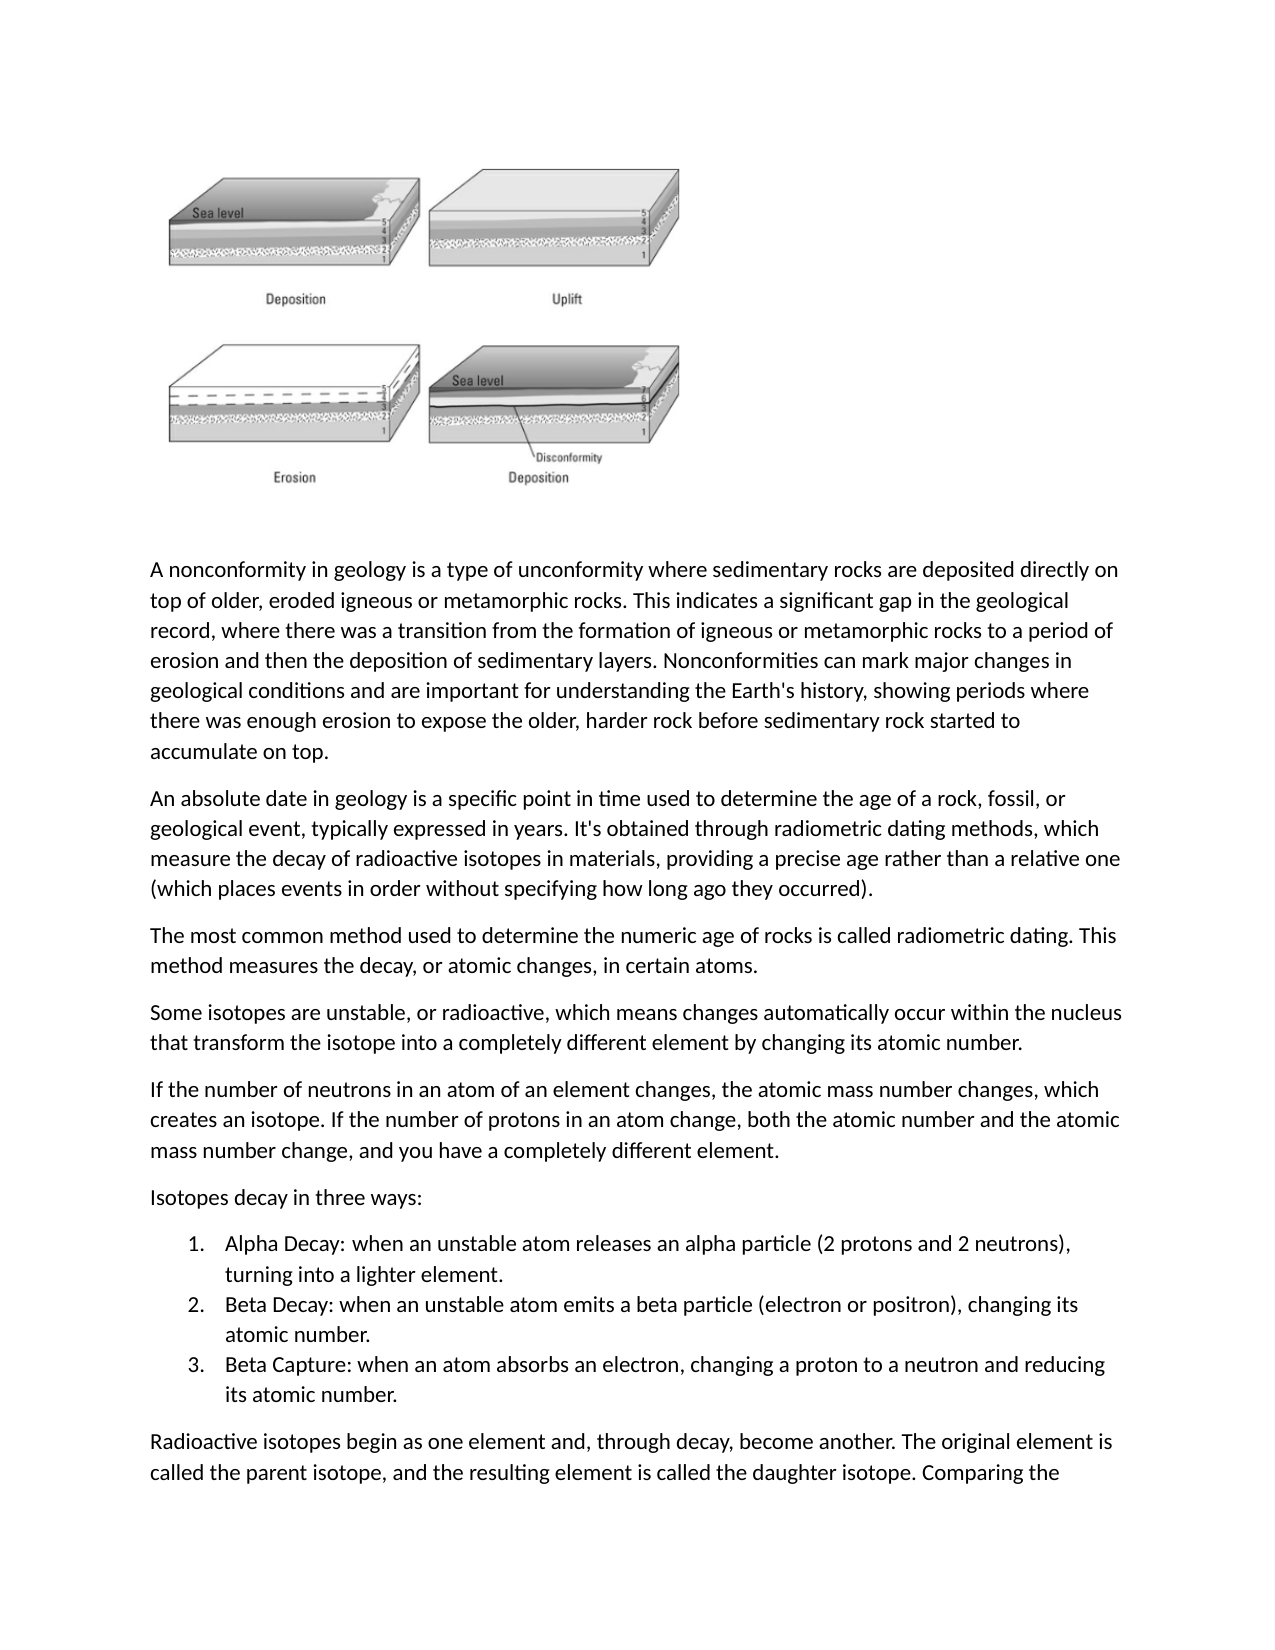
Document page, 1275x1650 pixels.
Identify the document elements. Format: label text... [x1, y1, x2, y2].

text If the number of neutrons in an atom of an element changes, the atomic mass number changes, which creates an isotope. If the number of protons in an atom change, both the atomic number and the atomic mass number change, and you have a completely different element. [150, 1075, 1125, 1164]
text The most common method used to determine the numeric age of rocks is called radiometric dating. This method measures the decay, or atomic changes, in certain atoms. [150, 921, 1125, 979]
picture [150, 150, 696, 490]
list Beta Capture: when an atom absorbs an electron, changing a proton to a neutron and reducing its atomic number. [187, 1350, 1125, 1409]
text Some isotopes are unstable, or radioactive, which means changes automatically occur within the nucleus that transform the isotope into a completely different element by changing its atomic number. [150, 998, 1125, 1057]
list Beta Decay: when an unstable atom emits a beta particle (electron or positron), changing its atomic number. [187, 1290, 1125, 1348]
list Alpha Decay: when an unstable atom releases an alpha particle (2 protons and 2 neutrons), turning into a lighter element. [187, 1229, 1125, 1288]
text An absolute date in geology is a specific point in time used to determine the age of a rock, fossil, or geological event, typically expressed in years. It's obtained through radiometric dating methods, which measure the decay of radioactive isotopes in materials, providing a precise age rather than a relative one (which places events in order without specifying how long ago they occurred). [150, 784, 1125, 902]
text A nonconformity in geology is a type of unconformity where sedimentary rocks are deposited directly on top of older, eroded igneous or metamorphic rocks. This indicates a significant gap in the geological record, where there was a transition from the formation of igneous or metamorphic rocks to a period of erosion and then the deposition of sedimentary layers. Nonconformities can mark major changes in geological conditions and are important for understanding the Earth's history, showing periods where there was enough erosion to expose the older, harder rock before sedimentary rock started to accumulate on top. [150, 556, 1125, 765]
text Isotopes decay in three ways: [150, 1183, 1125, 1211]
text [150, 1427, 1125, 1486]
